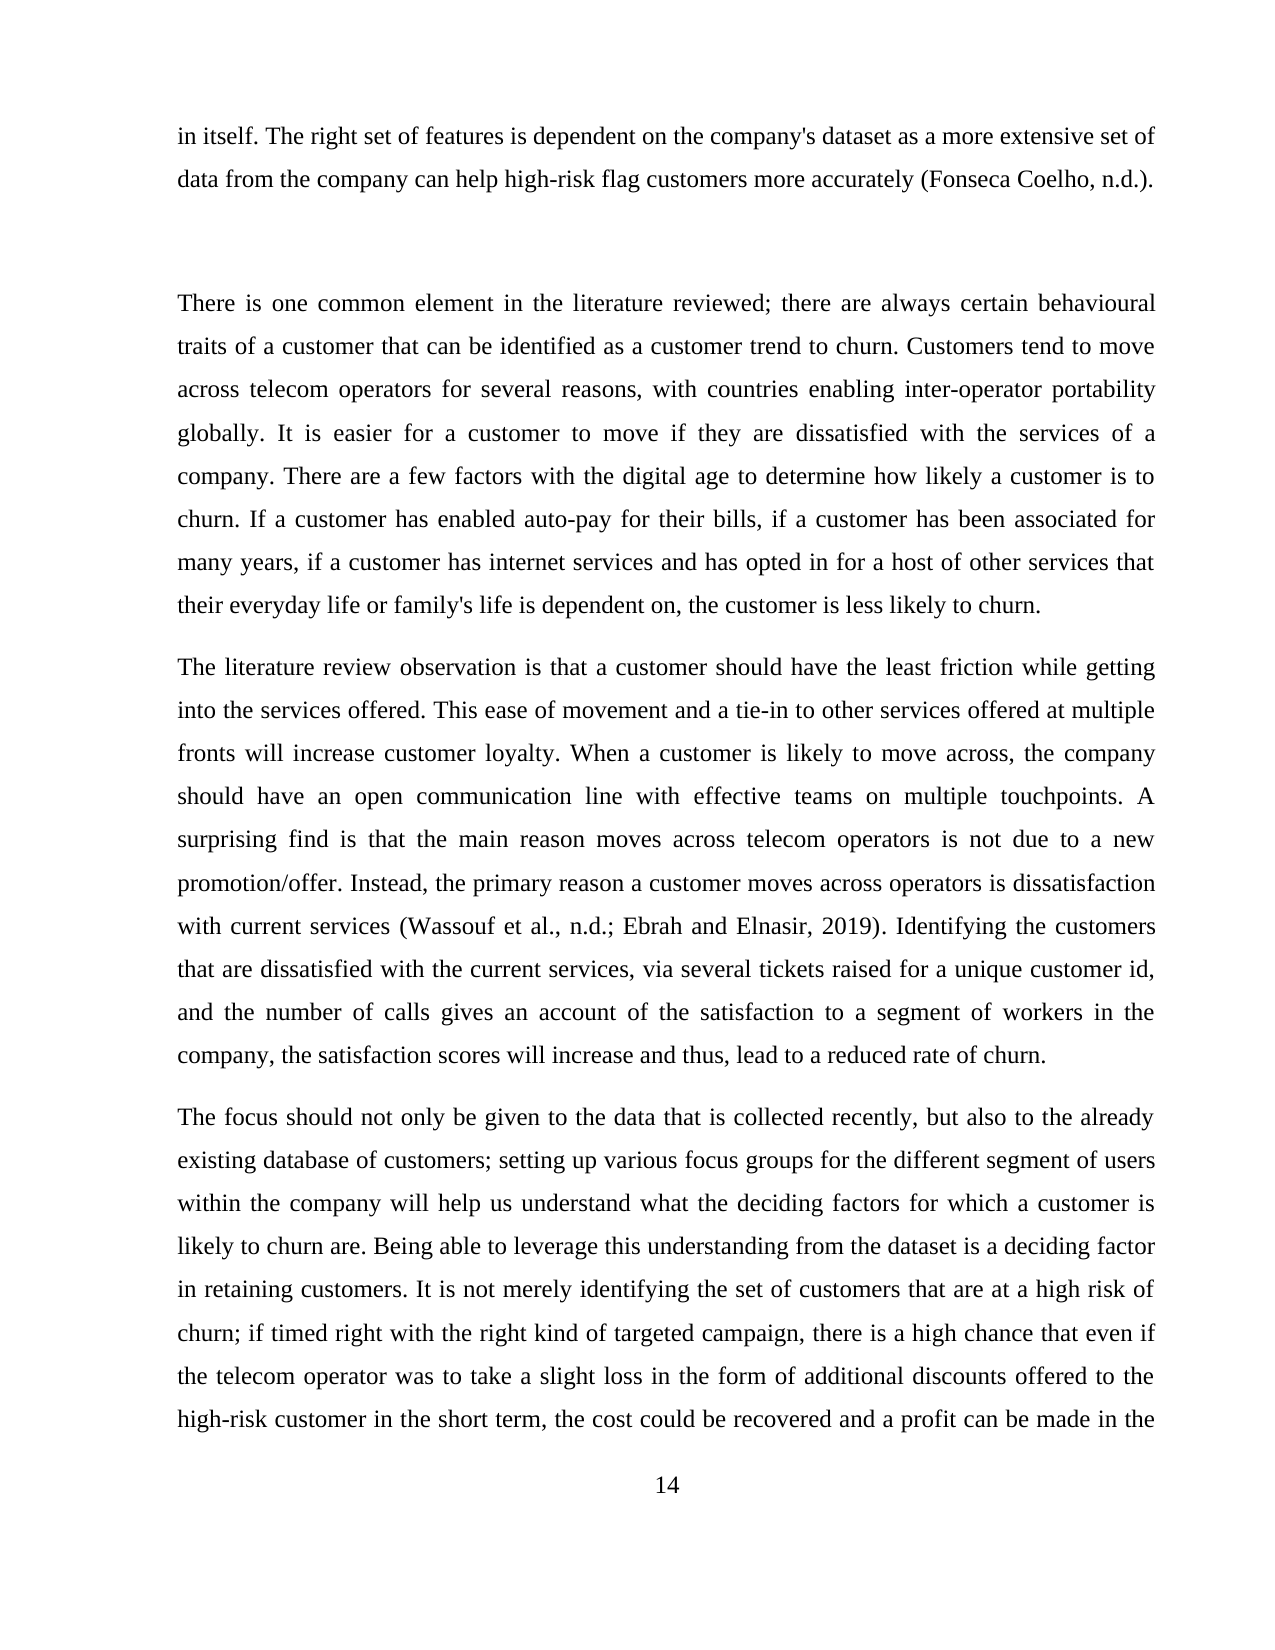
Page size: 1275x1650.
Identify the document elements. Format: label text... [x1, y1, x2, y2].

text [177, 1102, 1156, 1433]
text There is one common element in the literature reviewed; there are always certain behavioural traits of a customer that can be identified as a customer trend to churn. Customers tend to move across telecom operators for several reasons, with countries enabling inter-operator portability globally. It is easier for a customer to move if they are dissatisfied with the services of a company. There are a few factors with the digital age to determine how likely a customer is to churn. If a customer has enabled auto-pay for their bills, if a customer has been associated for many years, if a customer has internet services and has opted in for a host of other services that their everyday life or family's life is dependent on, the customer is less likely to churn. [177, 288, 1156, 619]
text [177, 121, 1156, 193]
text The literature review observation is that a customer should have the least friction while getting into the services offered. This ease of movement and a tie-in to other services offered at multiple fronts will increase customer loyalty. When a customer is likely to move across, the company should have an open communication line with effective teams on multiple touchpoints. A surprising find is that the main reason moves across telecom operators is not due to a new promotion/offer. Instead, the primary reason a customer moves across operators is dissatisfaction with current services (Wassouf et al., n.d.; Ebrah and Elnasir, 2019). Identifying the customers that are dissatisfied with the current services, via several tickets raised for a unique customer id, and the number of calls gives an account of the satisfaction to a segment of workers in the company, the satisfaction scores will increase and thus, lead to a reduced rate of churn. [177, 652, 1156, 1069]
